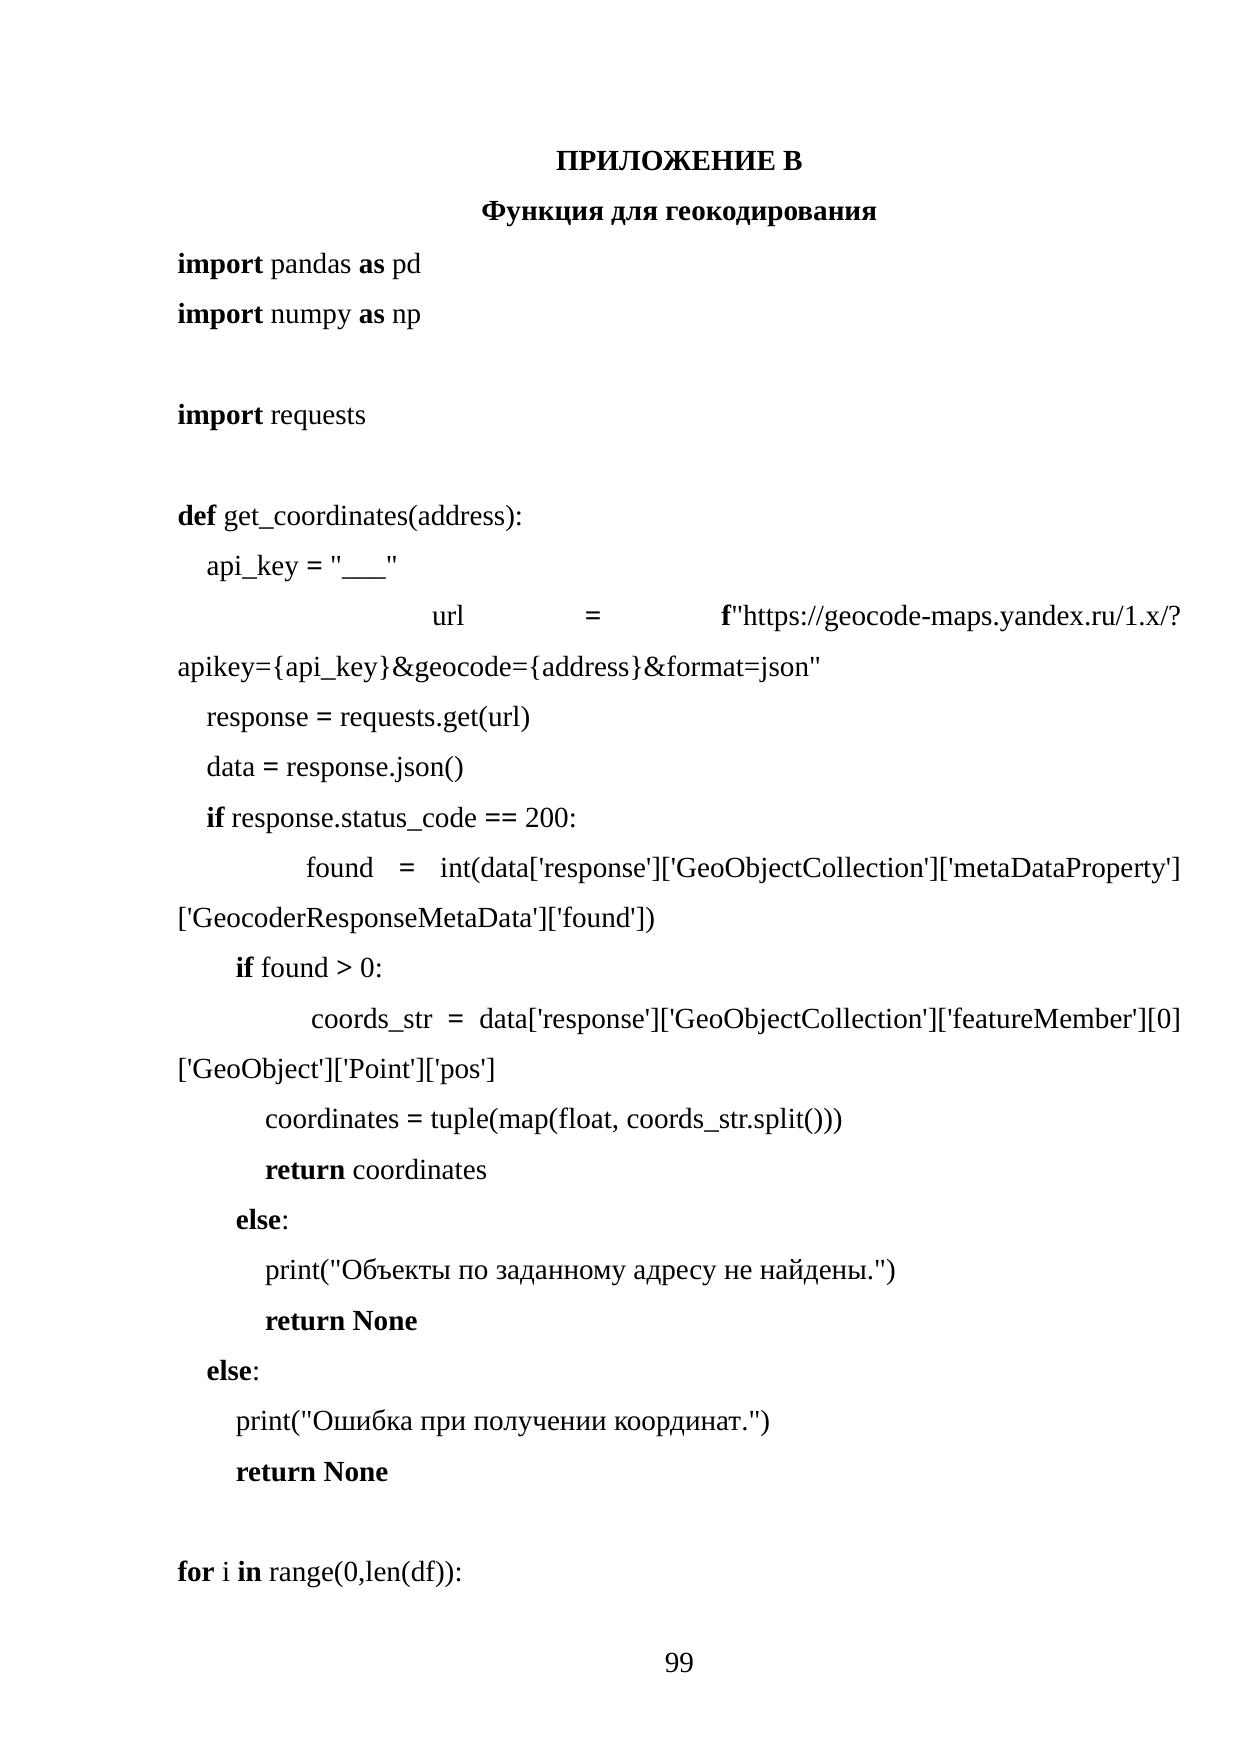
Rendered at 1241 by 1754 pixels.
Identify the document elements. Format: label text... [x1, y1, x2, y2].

text api_key = "___" [177, 548, 1181, 582]
text return None [177, 1454, 1181, 1487]
subtitle ПРИЛОЖЕНИЕ В [177, 143, 1181, 177]
text found = int(data['response']['GeoObjectCollection']['metaDataProperty']['GeocoderResponseMetaData']['found']) [177, 850, 1181, 934]
text import numpy as np [177, 297, 1181, 330]
text return None [177, 1303, 1181, 1336]
text import requests [177, 397, 1181, 431]
text for i in range(0,len(df)): [177, 1554, 1181, 1588]
text else: [177, 1353, 1181, 1387]
text else: [177, 1202, 1181, 1236]
text data = response.json() [177, 749, 1181, 783]
text def get_coordinates(address): [177, 498, 1181, 531]
text coordinates = tuple(map(float, coords_str.split())) [177, 1102, 1181, 1135]
text response = requests.get(url) [177, 699, 1181, 733]
text print("Объекты по заданному адресу не найдены.") [177, 1252, 1181, 1286]
text print("Ошибка при получении координат.") [177, 1403, 1181, 1437]
text url = f"https://geocode-maps.yandex.ru/1.x/?apikey={api_key}&geocode={address}&format=json" [177, 598, 1181, 682]
text return coordinates [177, 1152, 1181, 1185]
text if found > 0: [177, 951, 1181, 984]
text if response.status_code == 200: [177, 800, 1181, 833]
text Функция для геокодирования [177, 193, 1181, 227]
text import pandas as pd [177, 246, 1181, 280]
text coords_str = data['response']['GeoObjectCollection']['featureMember'][0]['GeoObject']['Point']['pos'] [177, 1001, 1181, 1085]
